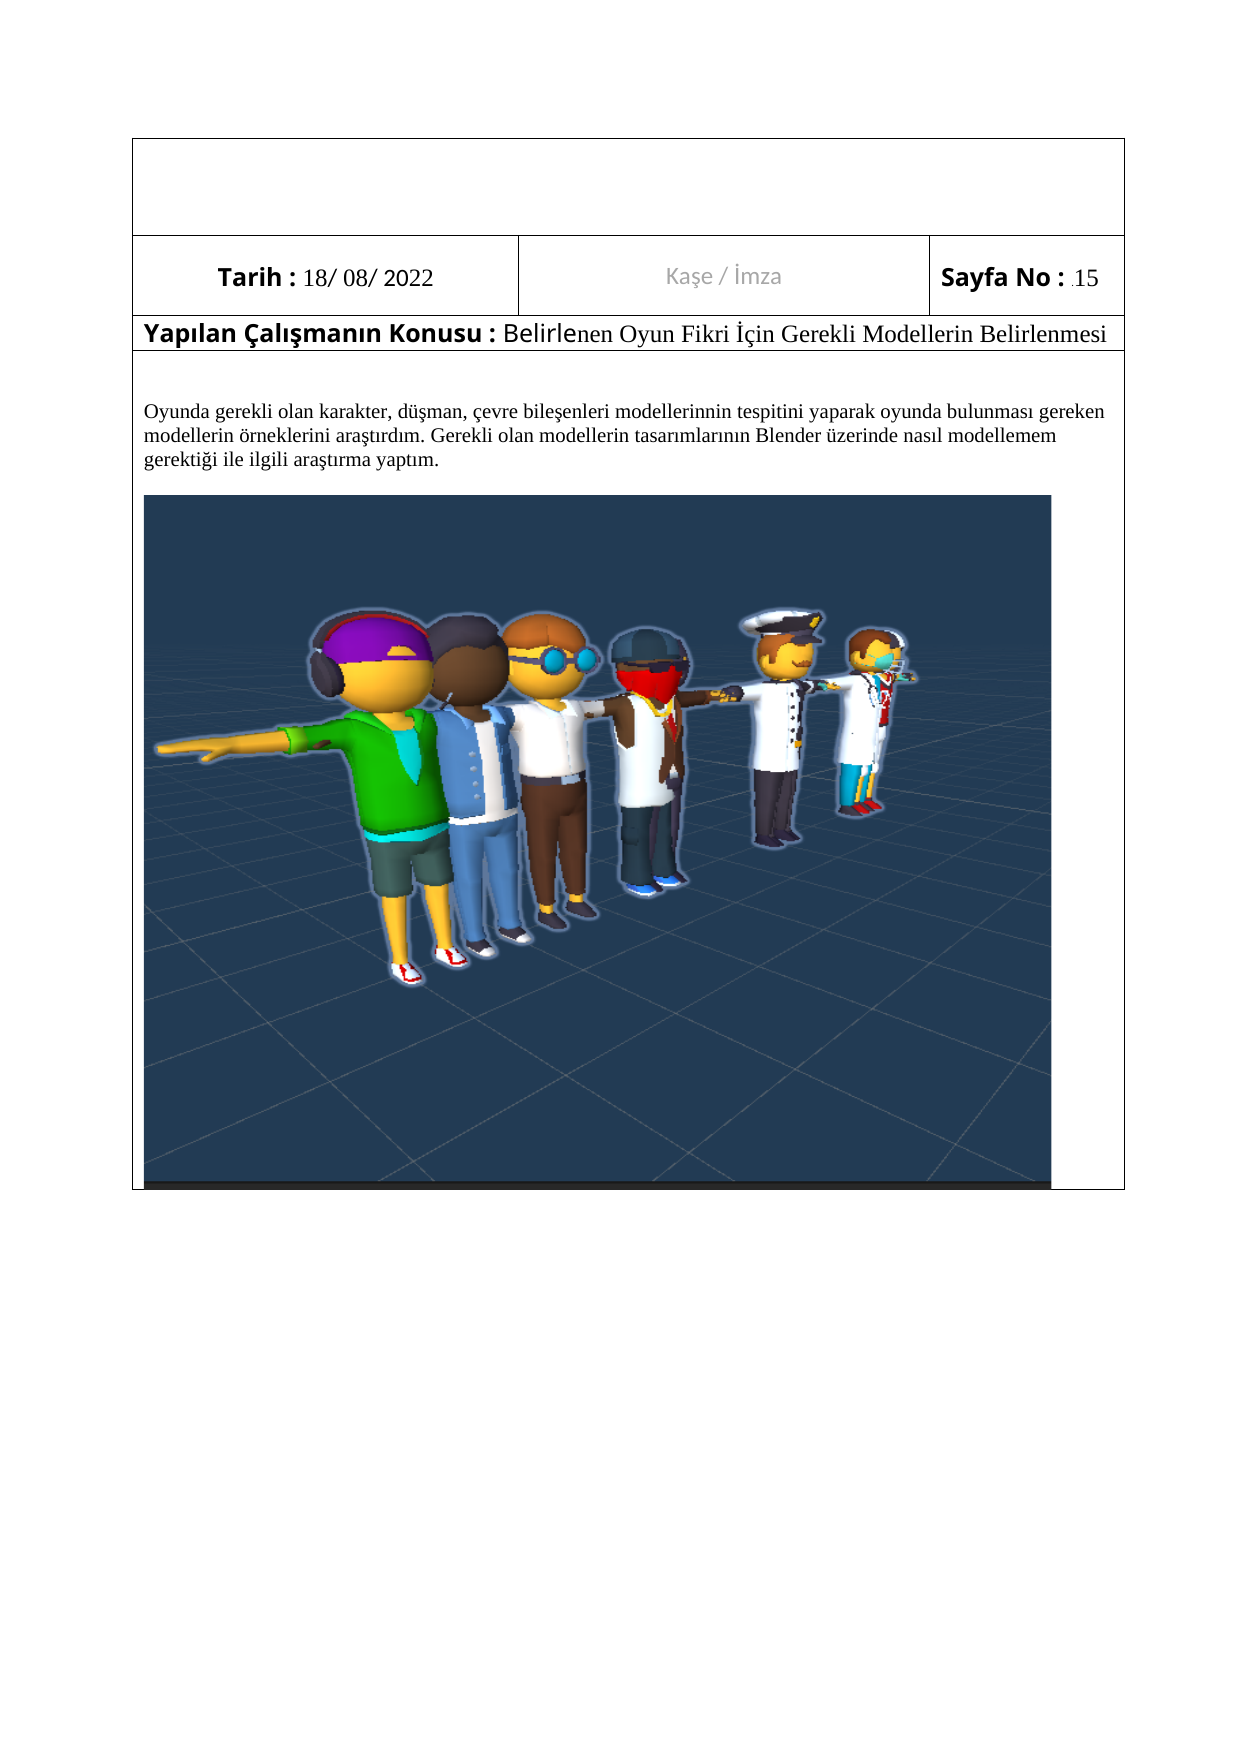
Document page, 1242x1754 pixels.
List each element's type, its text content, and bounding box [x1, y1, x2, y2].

table_cell Tarih : 18/ 08/ 2022 [133, 236, 518, 314]
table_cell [133, 139, 1124, 235]
picture [143, 495, 1052, 1190]
table_cell Sayfa No : .15 [930, 236, 1124, 314]
table_cell Kaşe / İmza [519, 236, 929, 314]
table_cell Oyunda gerekli olan karakter, düşman, çevre bileşenleri modellerinnin tespitini yaparak oyunda bulunması gereken modellerin örneklerini araştırdım. Gerekli olan modellerin tasarımlarının Blender üzerinde nasıl modellemem gerektiği ile ilgili araştırma yaptım. [133, 351, 1124, 1189]
table_cell Yapılan Çalışmanın Konusu : Belirlenen Oyun Fikri İçin Gerekli Modellerin Belirlenmesi [133, 316, 1124, 349]
